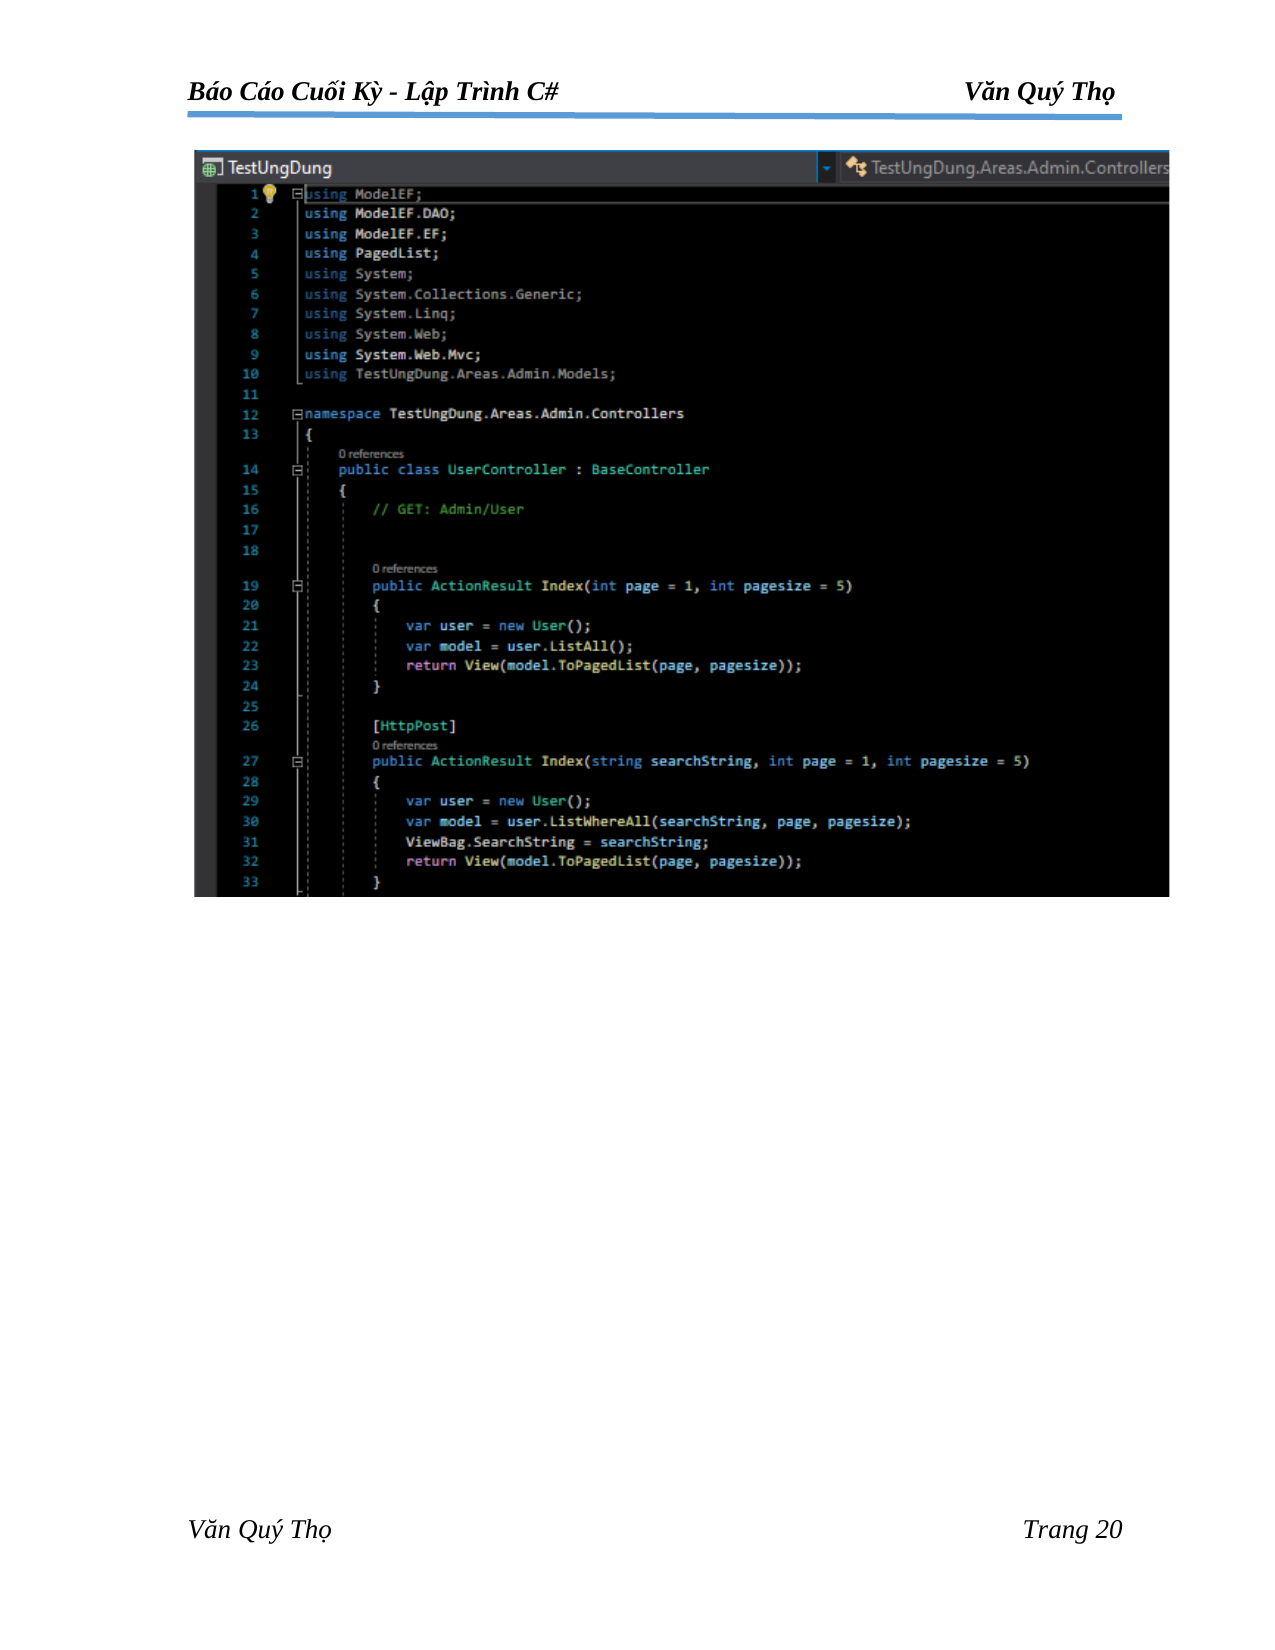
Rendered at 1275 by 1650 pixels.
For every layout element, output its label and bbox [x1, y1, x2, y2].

picture [194, 150, 1170, 897]
